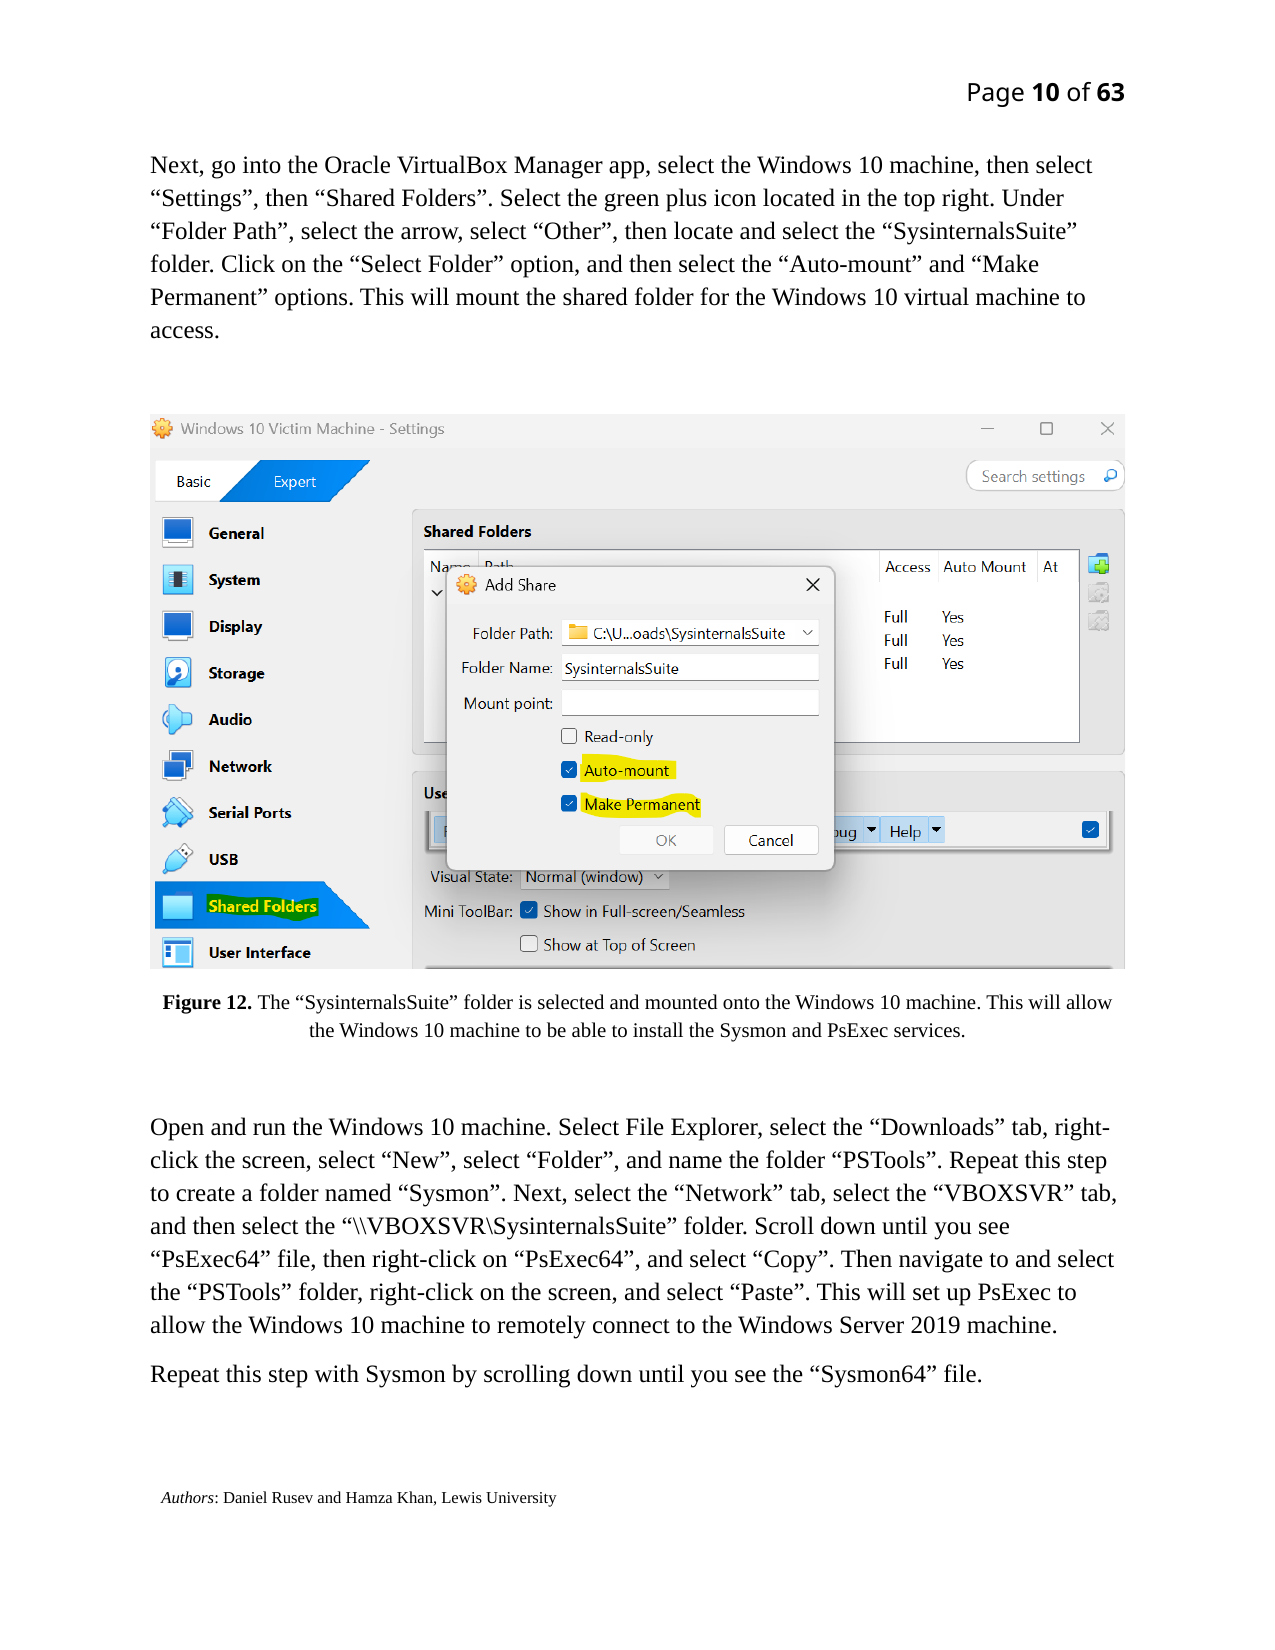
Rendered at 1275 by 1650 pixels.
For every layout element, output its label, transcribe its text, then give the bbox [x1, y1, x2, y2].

text Open and run the Windows 10 machine. Select File Explorer, select the “Downloads” tab, right-click the screen, select “New”, select “Folder”, and name the folder “PSTools”. Repeat this step to create a folder named “Sysmon”. Next, select the “Network” tab, select the “VBOXSVR” tab, and then select the “\\VBOXSVR\SysinternalsSuite” folder. Scroll down until you see “PsExec64” file, then right-click on “PsExec64”, and select “Copy”. Then navigate to and select the “PSTools” folder, right-click on the screen, and select “Paste”. This will set up PsExec to allow the Windows 10 machine to remotely connect to the Windows Server 2019 machine. [150, 1112, 1125, 1338]
text Figure 12. The “SysinternalsSuite” folder is selected and mounted onto the Windows 10 machine. This will allow the Windows 10 machine to be able to install the Sysmon and PsExec services. [150, 990, 1125, 1042]
text Repeat this step with Sysmon by scrolling down until you see the “Sysmon64” file. [150, 1359, 1125, 1388]
picture [150, 414, 1125, 969]
text Next, go into the Oracle VirtualBox Manager app, select the Windows 10 machine, then select “Settings”, then “Shared Folders”. Select the green plus icon located in the top right. Under “Folder Path”, select the arrow, select “Other”, then locate and select the “SysinternalsSuite” folder. Click on the “Select Folder” option, and then select the “Auto-mount” and “Make Permanent” options. This will mount the shared folder for the Windows 10 virtual machine to access. [150, 150, 1125, 344]
